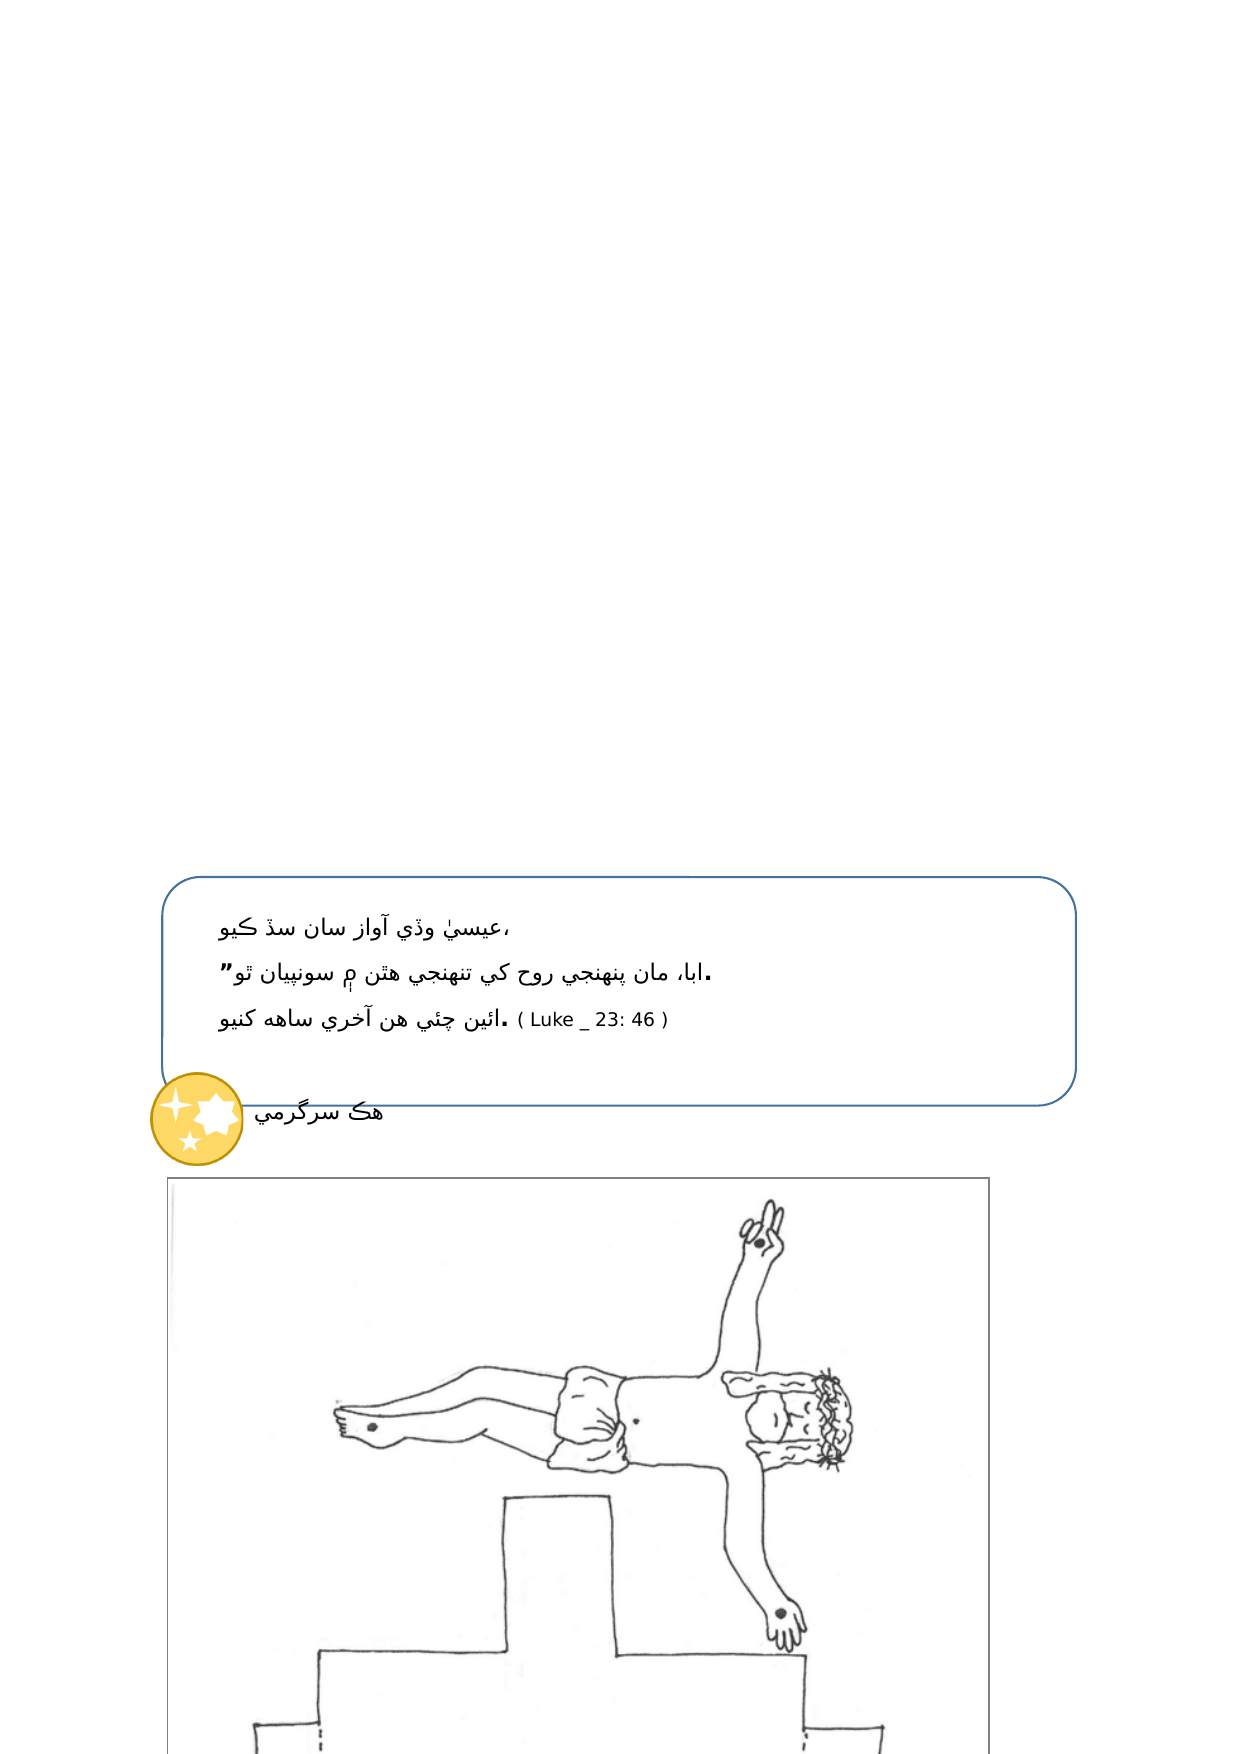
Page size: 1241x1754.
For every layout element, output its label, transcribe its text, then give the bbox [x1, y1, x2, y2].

text هڪ سرگرمي [244, 1098, 1090, 1125]
text عيسيٰ وڏي آواز سان سڏ ڪيو، [150, 914, 1090, 941]
text ائين چئي هن آخري ساهه کنيو. ( Luke _ 23: 46 ) [150, 1005, 1090, 1031]
picture [168, 1179, 988, 1754]
text ”ابا، مان پنهنجي روح کي تنهنجي هٿن ۾ سونپيان ٿو. [150, 959, 1090, 986]
picture [150, 1072, 244, 1166]
